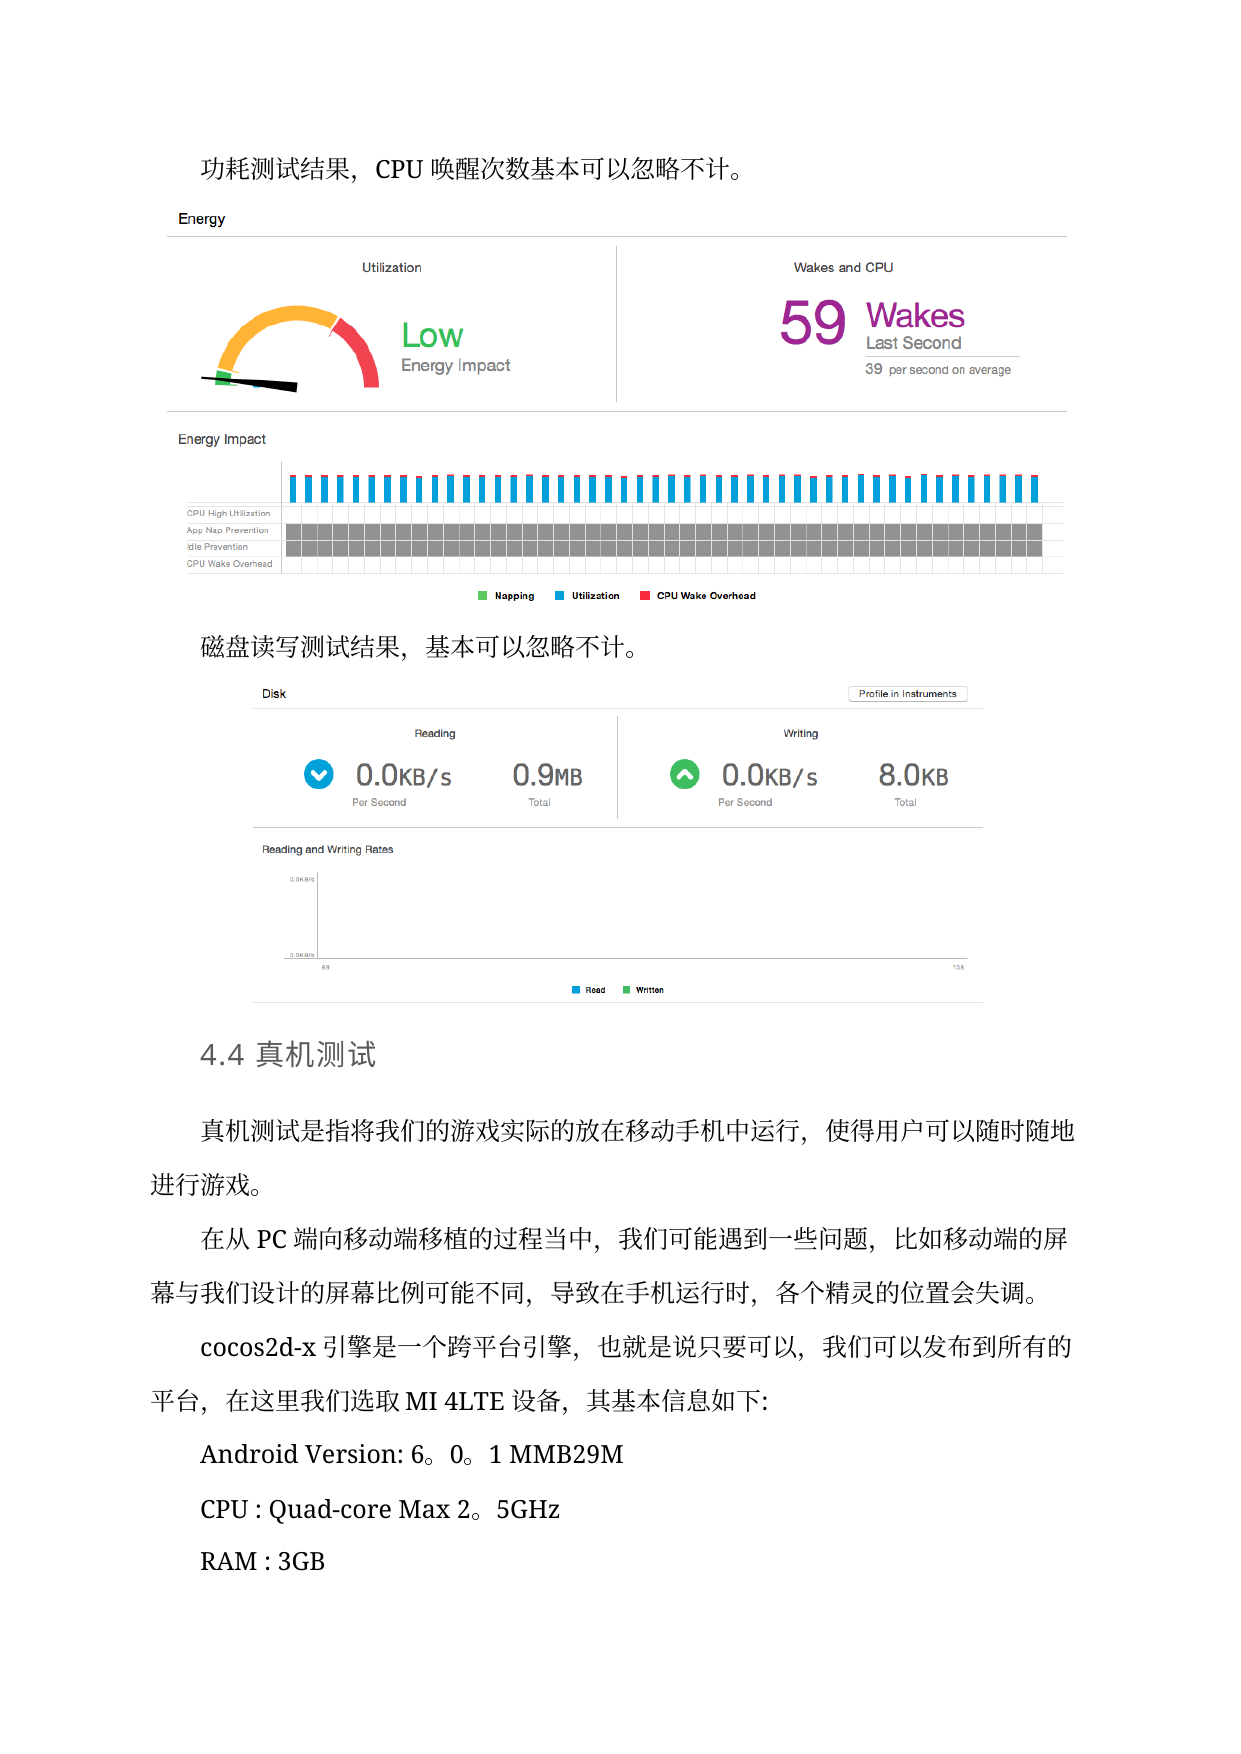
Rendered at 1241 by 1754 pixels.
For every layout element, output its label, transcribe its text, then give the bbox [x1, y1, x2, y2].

text 在从 PC 端向移动端移植的过程当中，我们可能遇到一些问题，比如移动端的屏幕与我们设计的屏幕比例可能不同，导致在手机运行时，各个精灵的位置会失调。 [150, 1219, 1090, 1309]
text cocos2d-x 引擎是一个跨平台引擎，也就是说只要可以，我们可以发布到所有的平台，在这里我们选取MI 4LTE 设备，其基本信息如下: [150, 1327, 1090, 1417]
text 真机测试是指将我们的游戏实际的放在移动手机中运行，使得用户可以随时随地进行游戏。 [150, 1112, 1090, 1201]
picture [150, 204, 1090, 611]
text 功耗测试结果，CPU 唤醒次数基本可以忽略不计。 [150, 150, 1090, 186]
subtitle 4.4 真机测试 [150, 1031, 1090, 1074]
picture [251, 681, 989, 1015]
text 磁盘读写测试结果，基本可以忽略不计。 [150, 627, 1090, 663]
text CPU : Quad-core Max 2。5GHz [150, 1489, 1090, 1525]
text Android Version: 6。0。1 MMB29M [150, 1435, 1090, 1471]
text RAM : 3GB [150, 1543, 1090, 1577]
